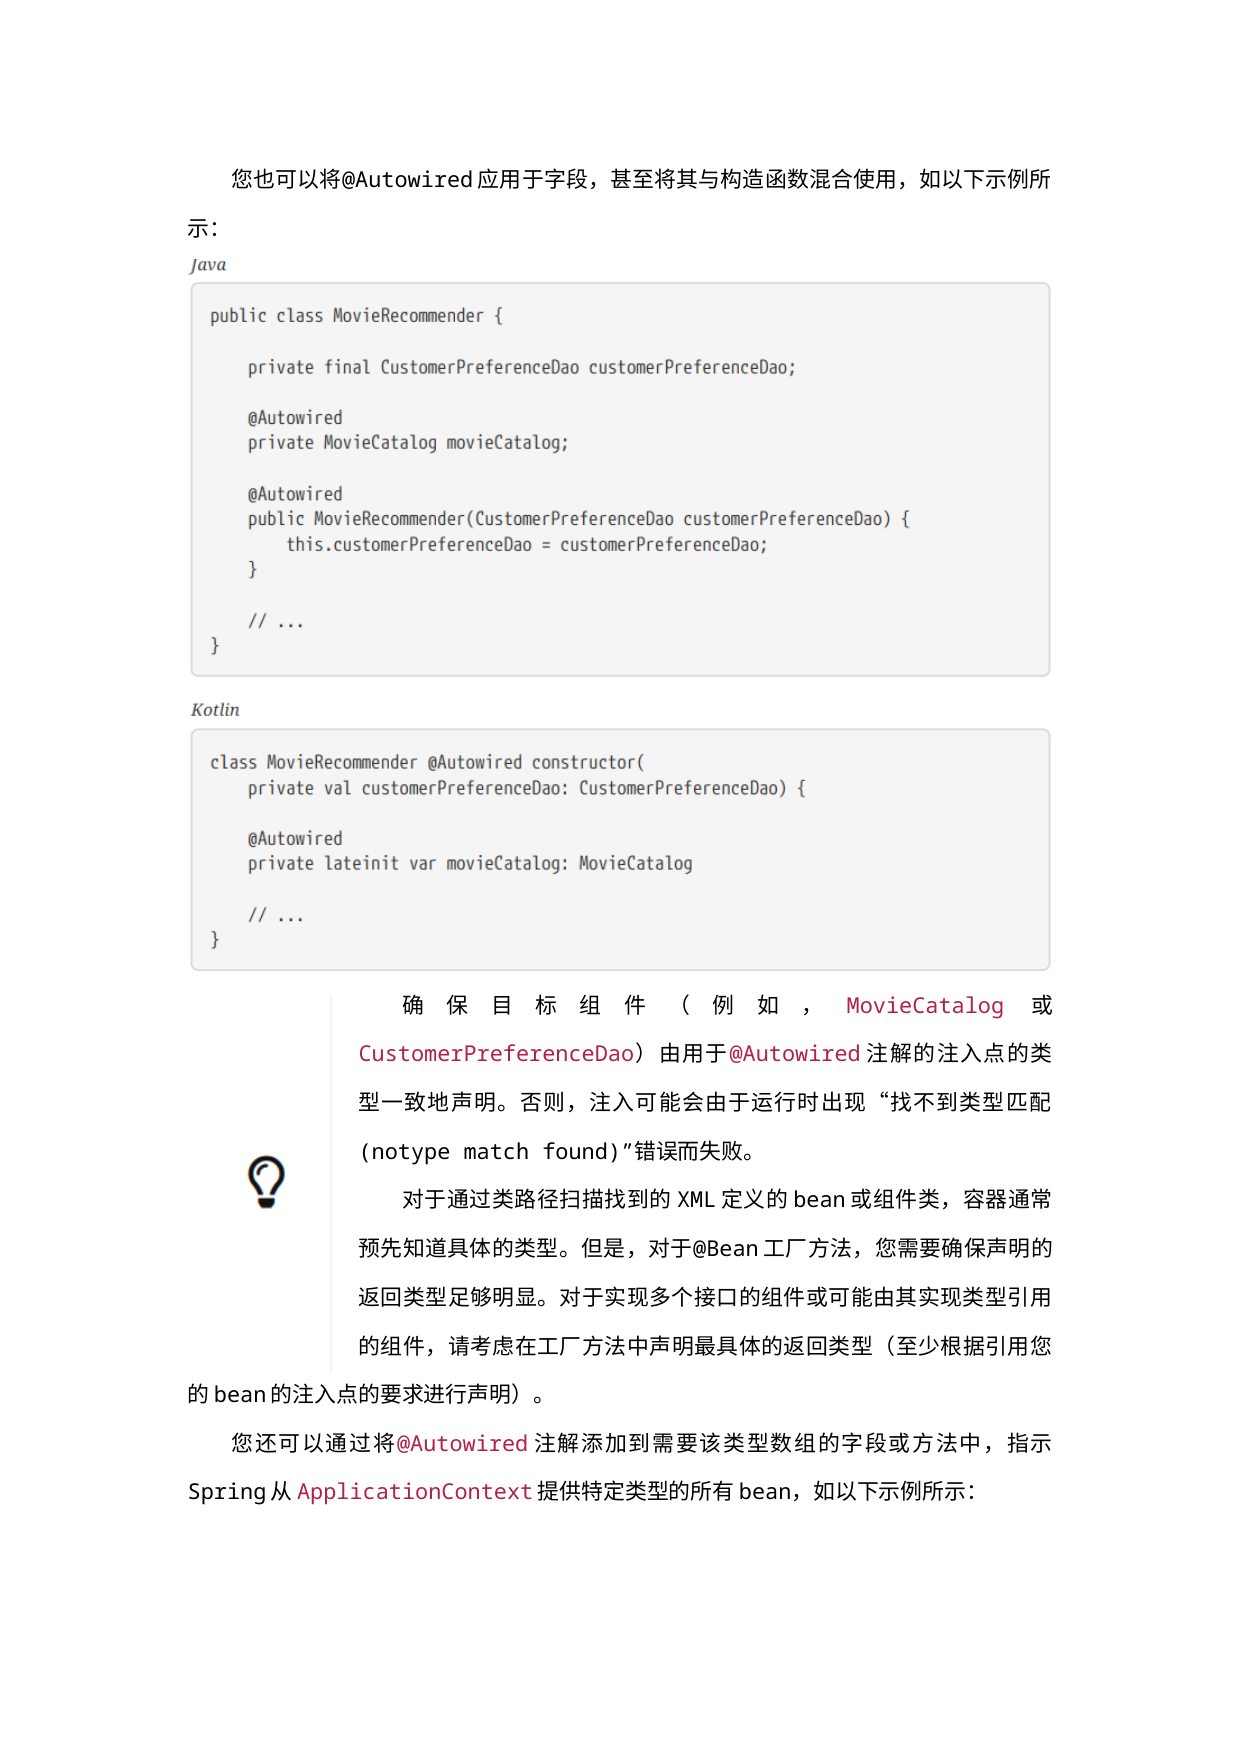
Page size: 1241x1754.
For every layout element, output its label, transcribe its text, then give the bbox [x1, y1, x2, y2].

text 您也可以将@Autowired应用于字段，甚至将其与构造函数混合使用，如以下示例所示： [187, 162, 1053, 243]
text 确保目标组件（例如，MovieCatalog或CustomerPreferenceDao）由用于@Autowired注解的注入点的类型一致地声明。否则，注入可能会由于运行时出现“找不到类型匹配(notype match found)”错误而失败。 [187, 987, 1053, 1166]
text 对于通过类路径扫描找到的XML定义的bean或组件类，容器通常预先知道具体的类型。但是，对于@Bean工厂方法，您需要确保声明的返回类型足够明显。对于实现多个接口的组件或可能由其实现类型引用的组件，请考虑在工厂方法中声明最具体的返回类型（至少根据引用您的bean的注入点的要求进行声明）。 [187, 1182, 1053, 1409]
text 您还可以通过将@Autowired注解添加到需要该类型数组的字段或方法中，指示Spring从ApplicationContext提供特定类型的所有bean，如以下示例所示： [187, 1425, 1053, 1507]
picture [193, 995, 340, 1373]
picture [187, 259, 1053, 974]
